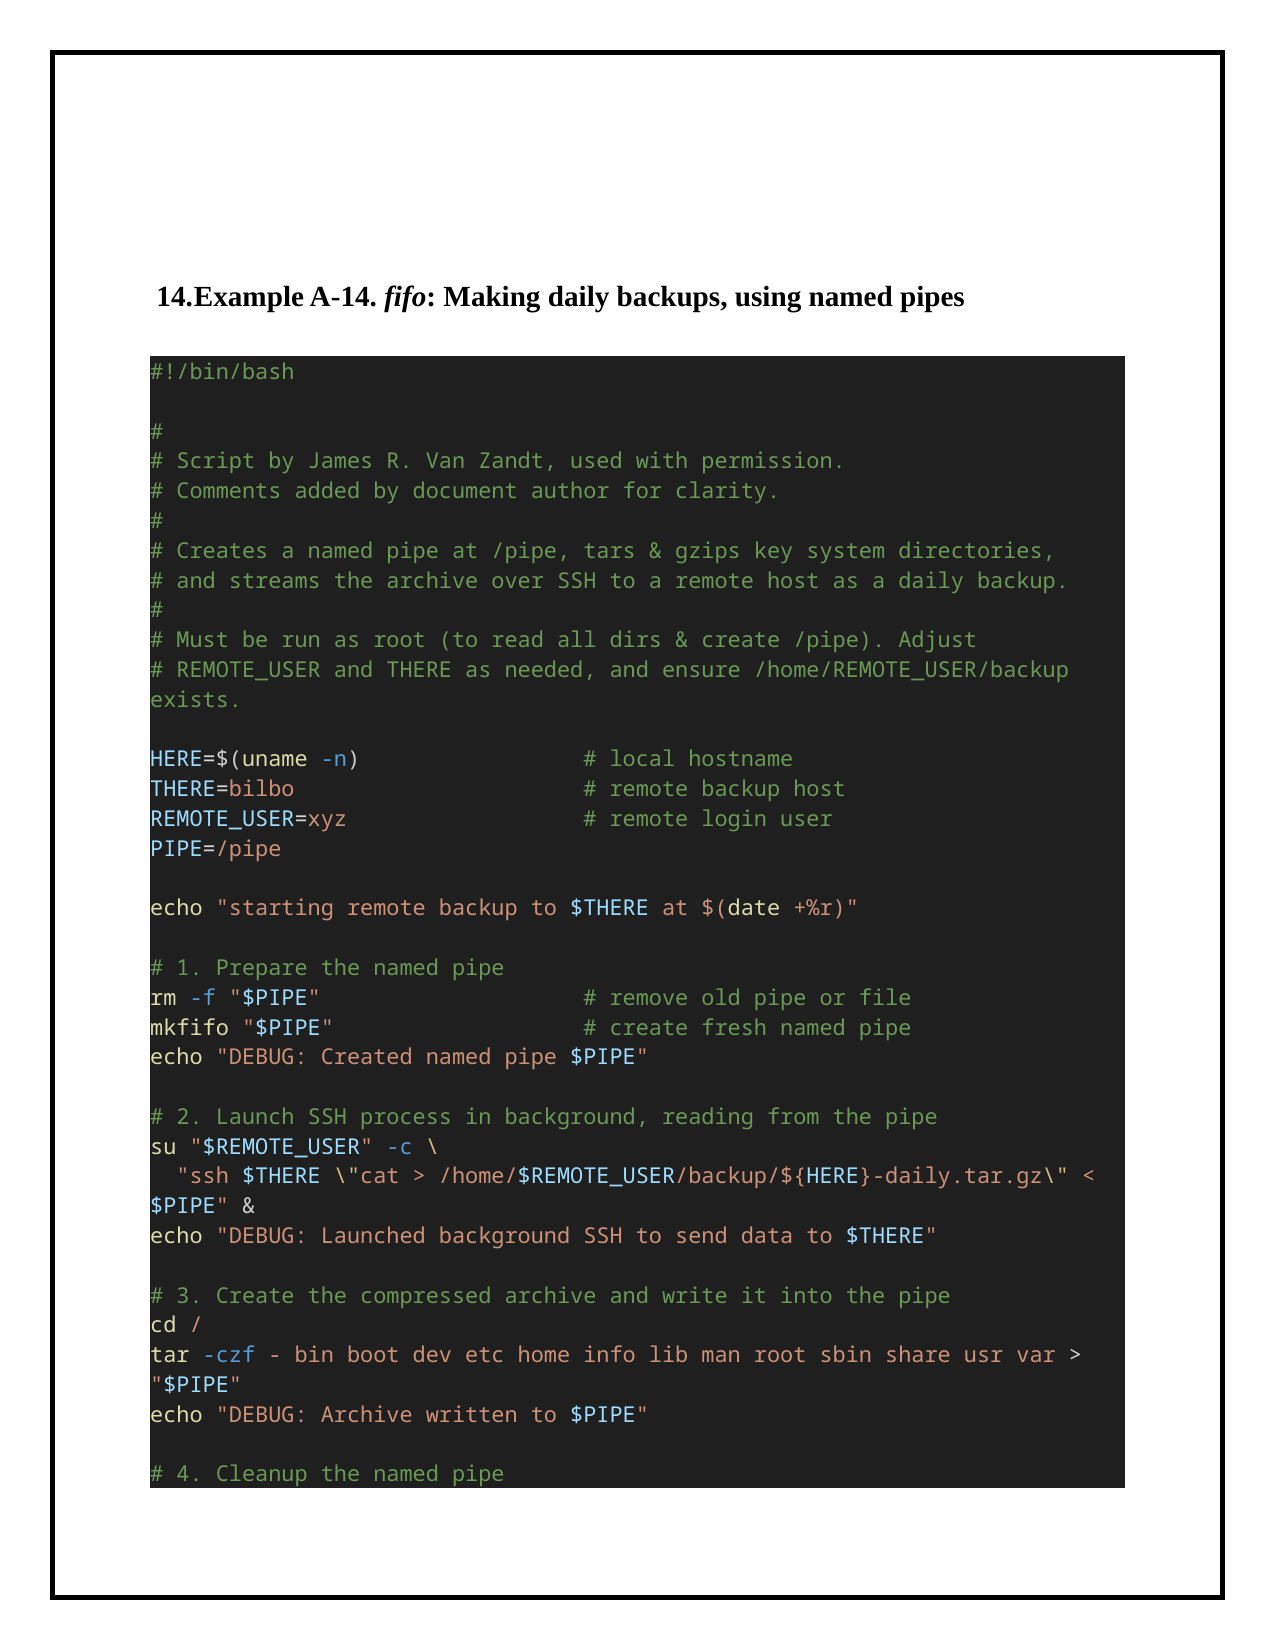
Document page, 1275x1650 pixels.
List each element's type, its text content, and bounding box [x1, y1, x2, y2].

text cd / [150, 1309, 1125, 1339]
list Example A-14. fifo: Making daily backups, using named pipes [156, 279, 1125, 313]
text su "$REMOTE_USER" -c \ [150, 1131, 1125, 1160]
text echo "starting remote backup to $THERE at $(date +%r)" [150, 892, 1125, 922]
text HERE=$(uname -n) # local hostname [150, 743, 1125, 773]
text THERE=bilbo # remote backup host [150, 773, 1125, 803]
text #!/bin/bash [150, 356, 1125, 386]
text # REMOTE_USER and THERE as needed, and ensure /home/REMOTE_USER/backup exists. [150, 654, 1125, 713]
text echo "DEBUG: Archive written to $PIPE" [150, 1399, 1125, 1428]
text # [150, 505, 1125, 535]
text # [150, 594, 1125, 624]
text tar -czf - bin boot dev etc home info lib man root sbin share usr var > "$PIPE" [150, 1339, 1125, 1399]
text PIPE=/pipe [150, 833, 1125, 862]
text # Must be run as root (to read all dirs & create /pipe). Adjust [150, 624, 1125, 654]
text # 4. Cleanup the named pipe [150, 1458, 1125, 1488]
text # Comments added by document author for clarity. [150, 475, 1125, 505]
text # 1. Prepare the named pipe [150, 952, 1125, 982]
text "ssh $THERE \"cat > /home/$REMOTE_USER/backup/${HERE}-daily.tar.gz\" < $PIPE" & [150, 1160, 1125, 1220]
text # Script by James R. Van Zandt, used with permission. [150, 445, 1125, 475]
text # Creates a named pipe at /pipe, tars & gzips key system directories, [150, 535, 1125, 564]
text # 3. Create the compressed archive and write it into the pipe [150, 1279, 1125, 1309]
text # 2. Launch SSH process in background, reading from the pipe [150, 1101, 1125, 1131]
text echo "DEBUG: Created named pipe $PIPE" [150, 1041, 1125, 1071]
text rm -f "$PIPE" # remove old pipe or file [150, 982, 1125, 1011]
text # [150, 416, 1125, 445]
text REMOTE_USER=xyz # remote login user [150, 803, 1125, 833]
text mkfifo "$PIPE" # create fresh named pipe [150, 1011, 1125, 1041]
text echo "DEBUG: Launched background SSH to send data to $THERE" [150, 1220, 1125, 1250]
text # and streams the archive over SSH to a remote host as a daily backup. [150, 564, 1125, 594]
